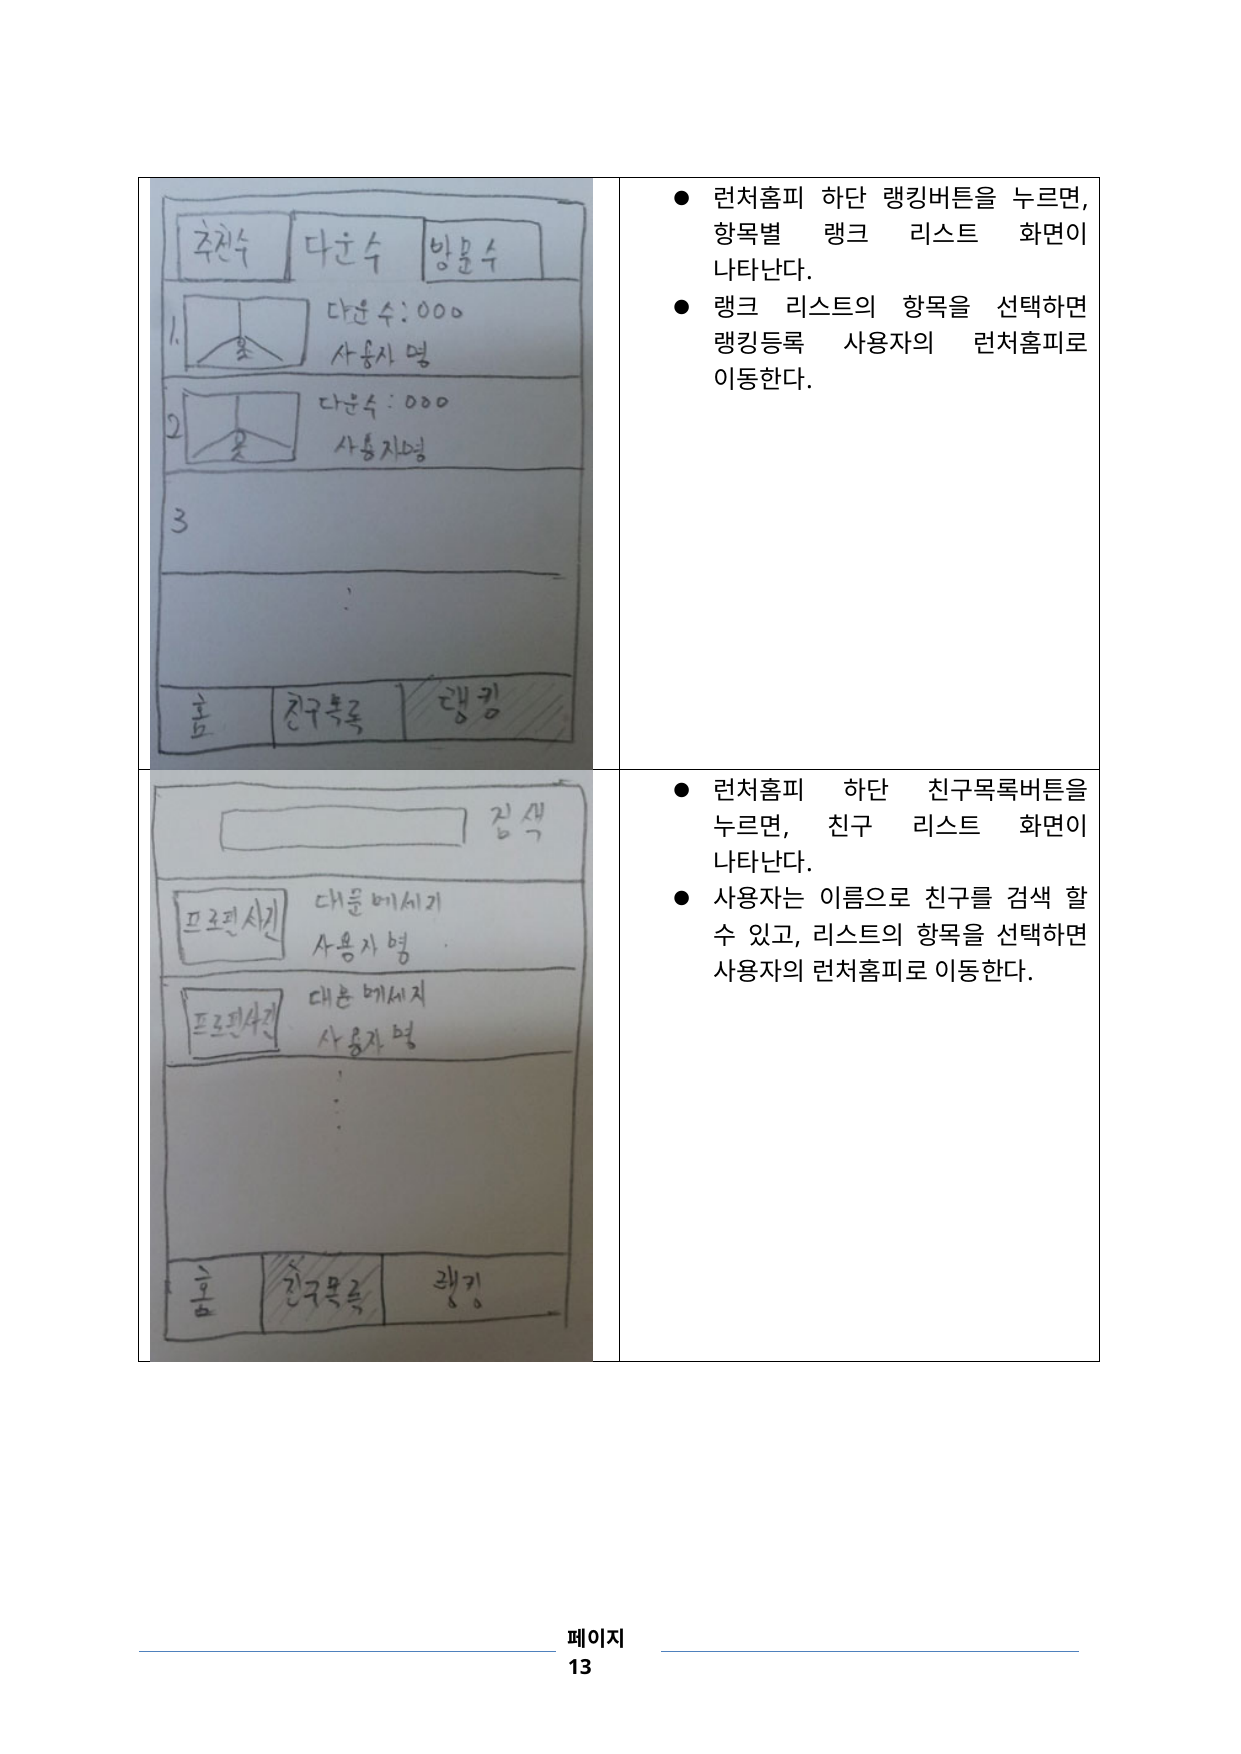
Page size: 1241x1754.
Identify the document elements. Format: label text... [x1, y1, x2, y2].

table_cell [139, 770, 150, 1361]
picture [150, 178, 593, 1362]
table_cell [593, 770, 619, 1361]
table_cell 런처홈피 하단 친구목록버튼을 누르면, 친구 리스트 화면이 나타난다. 사용자는 이름으로 친구를 검색 할 수 있고, 리스트의 항목을 선택하면 사용자의 런처홈피로 이동한다. [620, 770, 1099, 1361]
table_cell 런처홈피 하단 랭킹버튼을 누르면, 항목별 랭크 리스트 화면이 나타난다. 랭크 리스트의 항목을 선택하면 랭킹등록 사용자의 런처홈피로 이동한다. [620, 178, 1099, 769]
table_cell [139, 178, 150, 769]
table_cell [593, 178, 619, 769]
